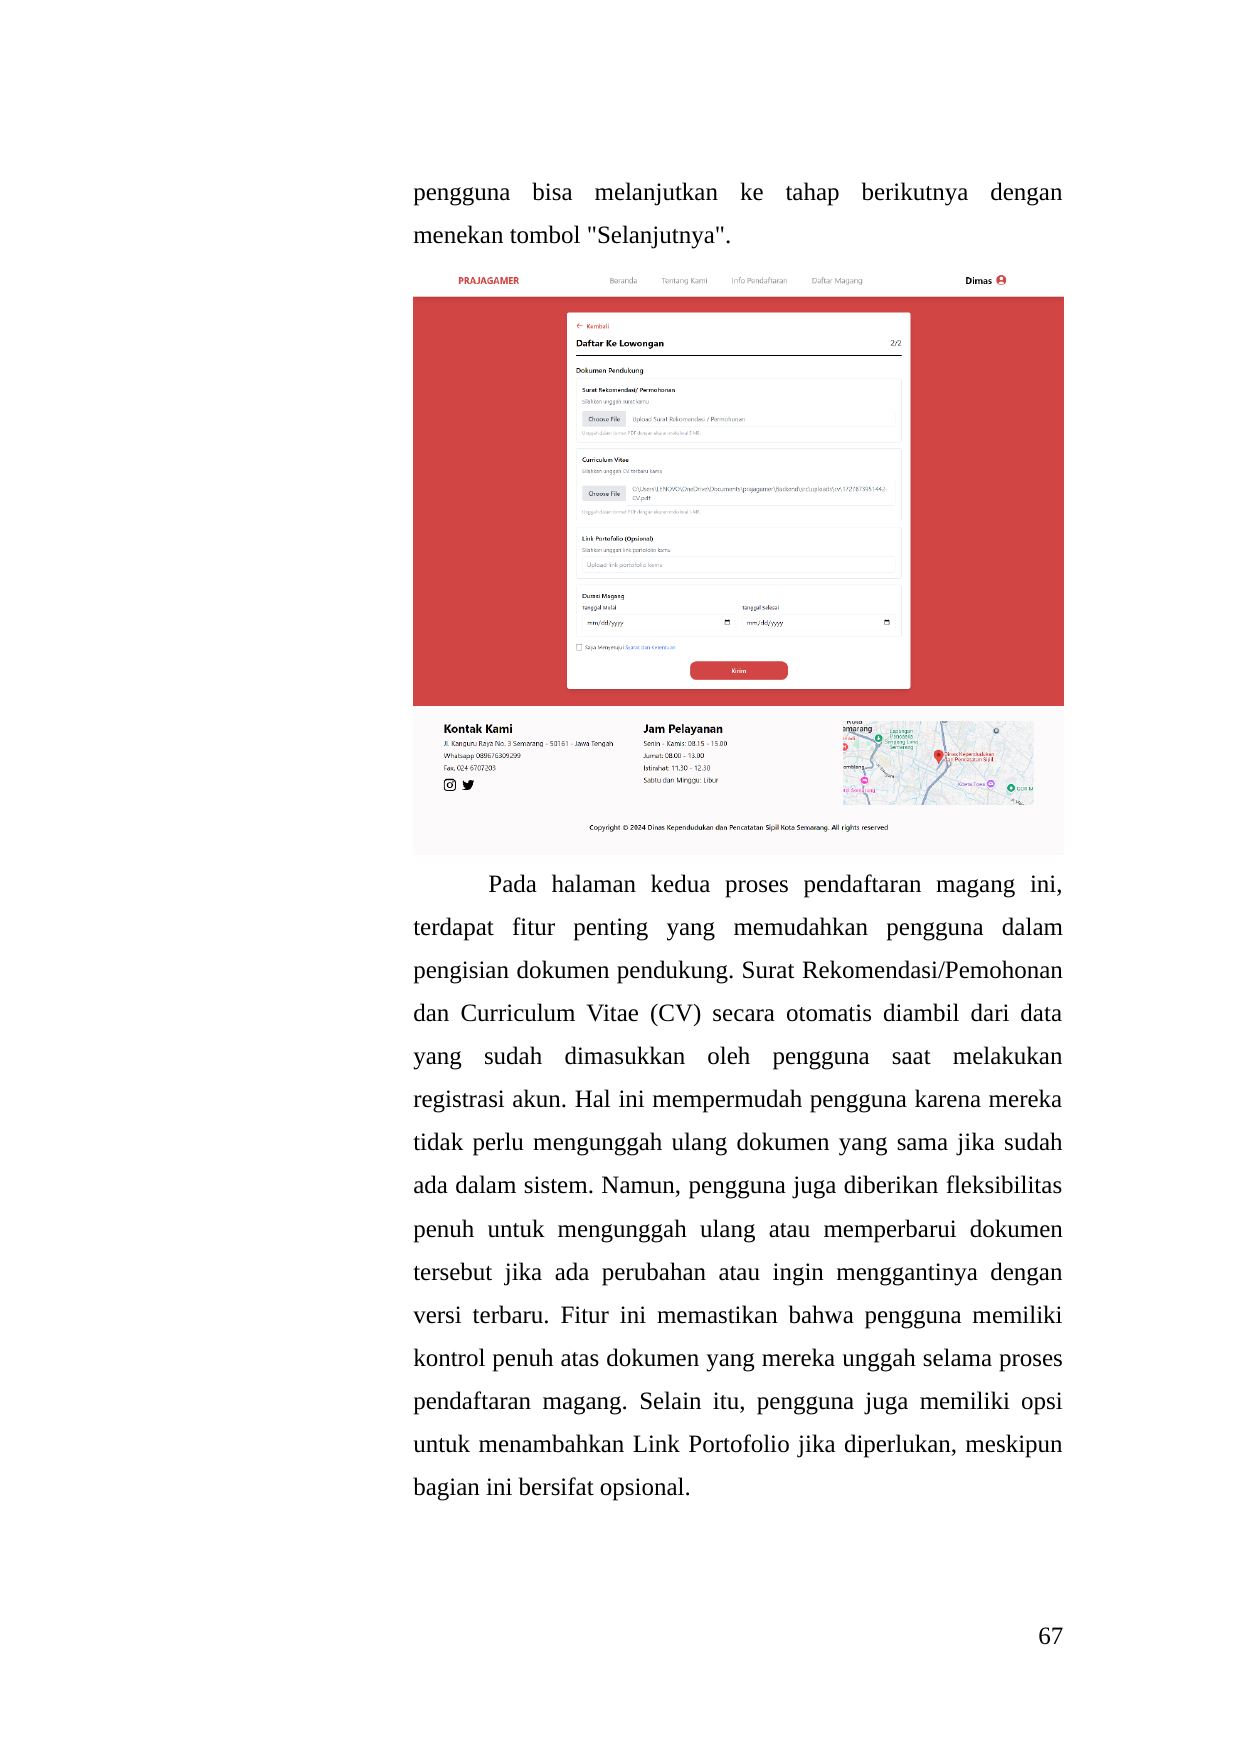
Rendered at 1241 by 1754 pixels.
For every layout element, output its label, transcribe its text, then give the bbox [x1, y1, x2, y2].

list Pada halaman kedua proses pendaftaran magang ini, terdapat fitur penting yang memudahkan pengguna dalam pengisian dokumen pendukung. Surat Rekomendasi/Pemohonan dan Curriculum Vitae (CV) secara otomatis diambil dari data yang sudah dimasukkan oleh pengguna saat melakukan registrasi akun. Hal ini mempermudah pengguna karena mereka tidak perlu mengunggah ulang dokumen yang sama jika sudah ada dalam sistem. Namun, pengguna juga diberikan fleksibilitas penuh untuk mengunggah ulang atau memperbarui dokumen tersebut jika ada perubahan atau ingin menggantinya dengan versi terbaru. Fitur ini memastikan bahwa pengguna memiliki kontrol penuh atas dokumen yang mereka unggah selama proses pendaftaran magang. Selain itu, pengguna juga memiliki opsi untuk menambahkan Link Portofolio jika diperlukan, meskipun bagian ini bersifat opsional. [413, 869, 1063, 1501]
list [413, 177, 1063, 249]
picture [413, 263, 1064, 855]
